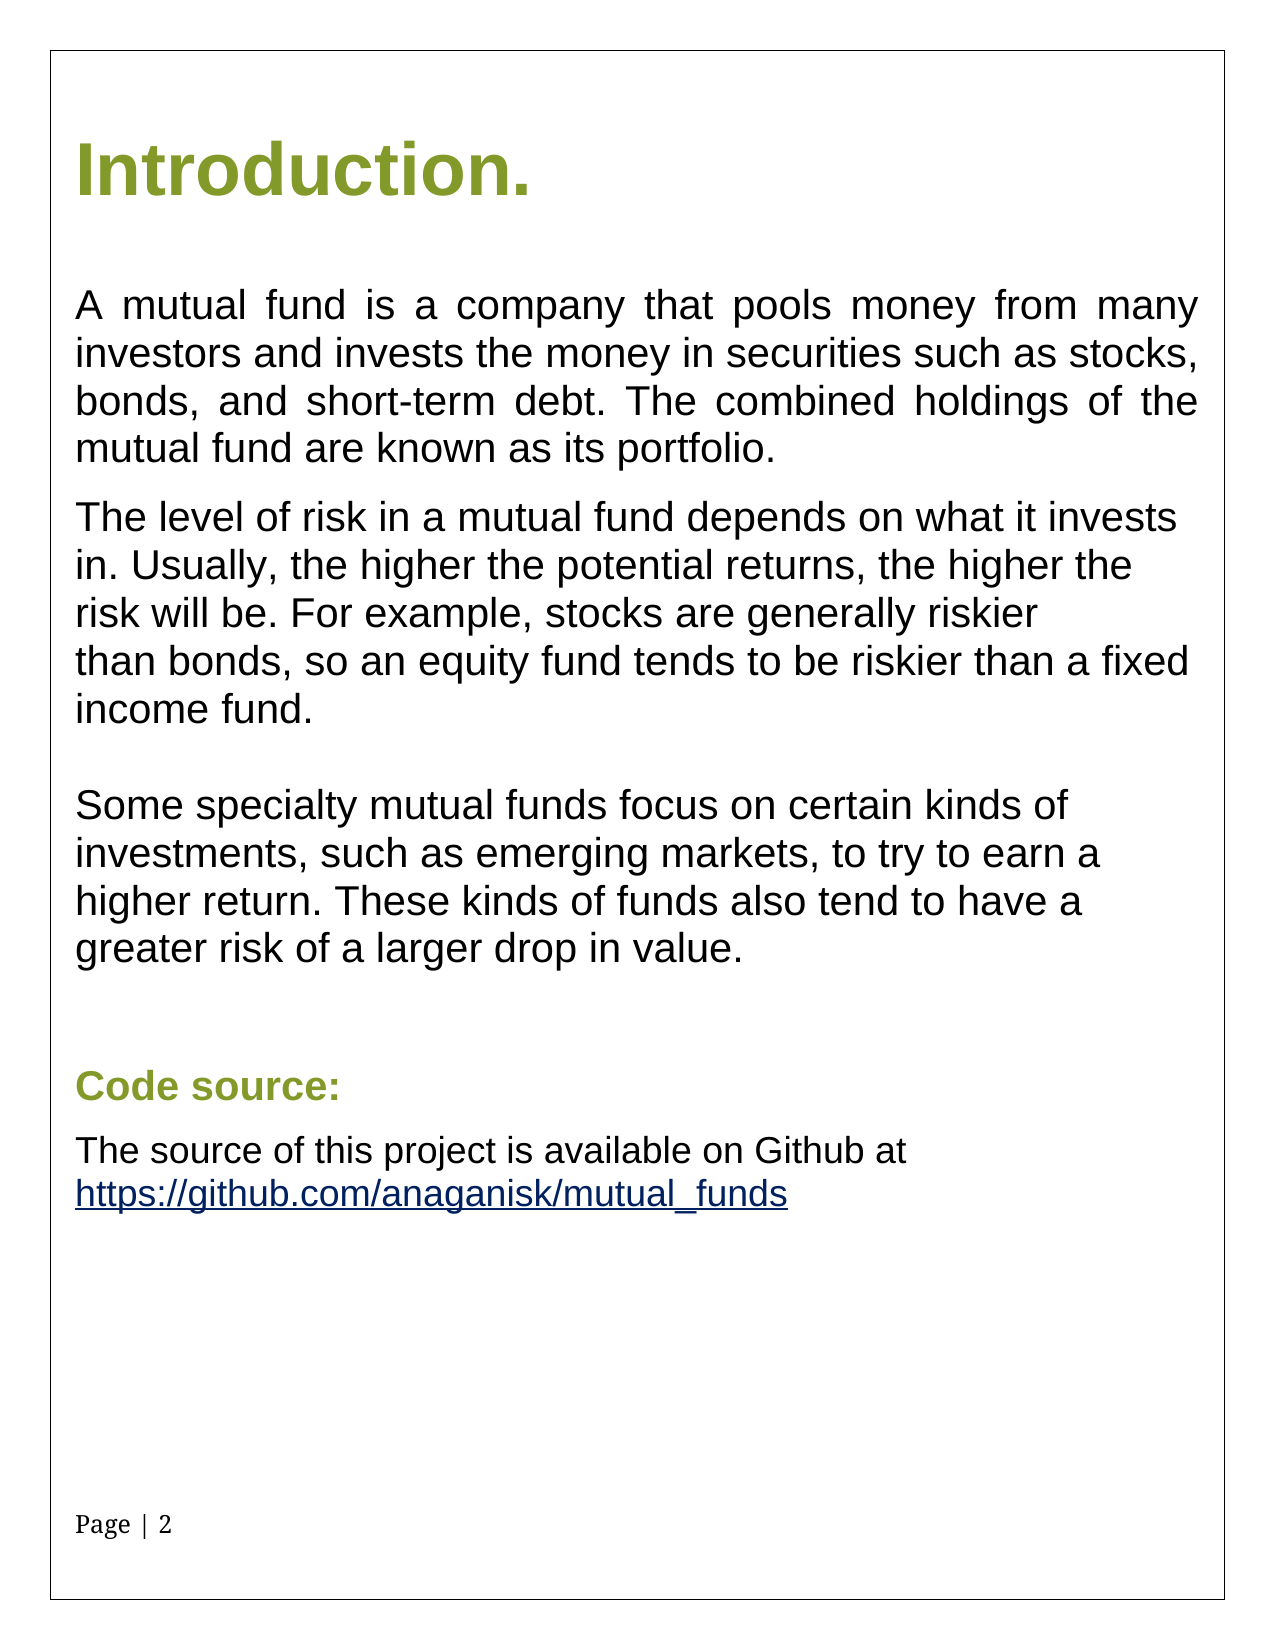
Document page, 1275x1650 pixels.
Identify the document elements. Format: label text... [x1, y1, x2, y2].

text The source of this project is available on Github at https://github.com/anaganisk/mutual_funds [75, 1128, 1200, 1214]
text Some specialty mutual funds focus on certain kinds of investments, such as emerging markets, to try to earn a higher return. These kinds of funds also tend to have a greater risk of a larger drop in value. [75, 780, 1200, 972]
subtitle Code source: [75, 1061, 1200, 1109]
text A mutual fund is a company that pools money from many investors and invests the money in securities such as stocks, bonds, and short-term debt. The combined holdings of the mutual fund are known as its portfolio. [75, 280, 1200, 472]
text The level of risk in a mutual fund depends on what it invests in. Usually, the higher the potential returns, the higher the risk will be. For example, stocks are generally riskier than bonds, so an equity fund tends to be riskier than a fixed income fund. [75, 492, 1200, 732]
subtitle Introduction. [75, 125, 1200, 211]
